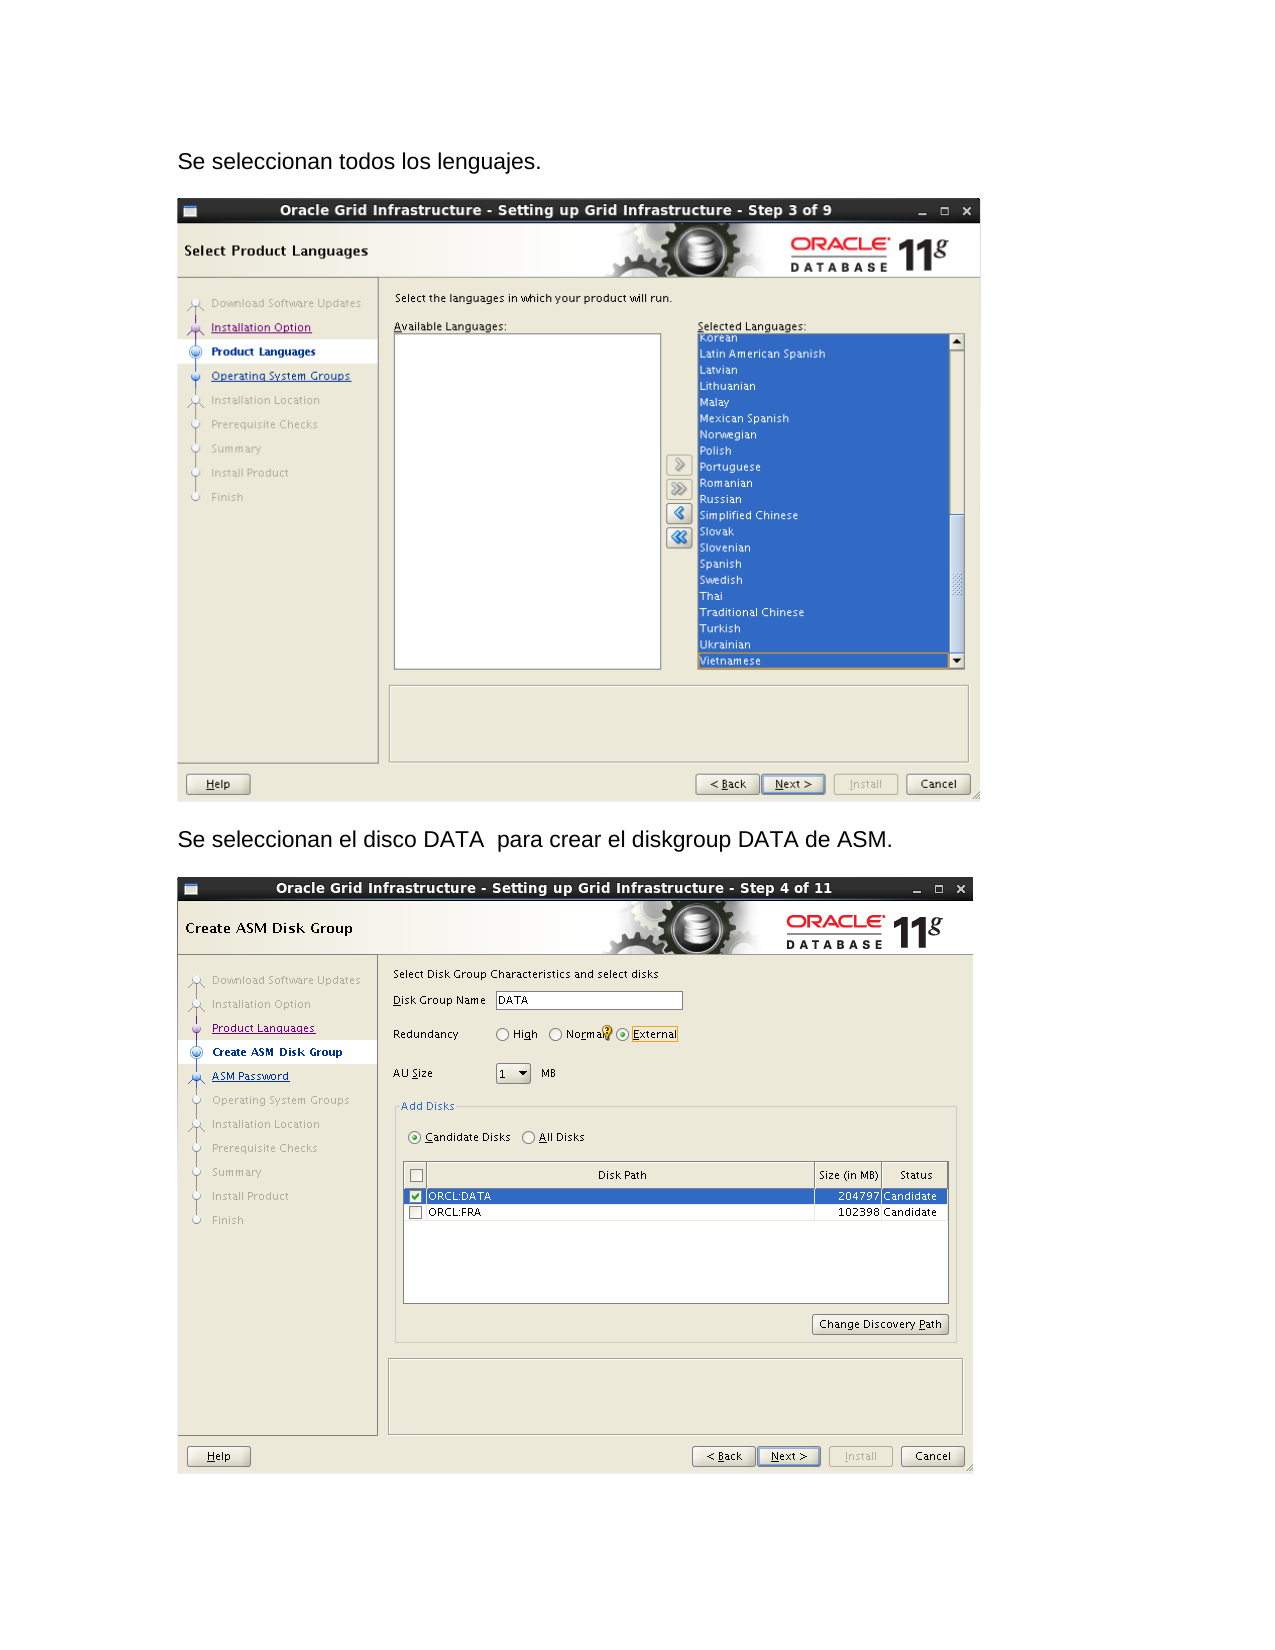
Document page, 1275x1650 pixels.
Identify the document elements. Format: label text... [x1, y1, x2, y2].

text Se seleccionan el disco DATA para crear el diskgroup DATA de ASM. [177, 826, 1098, 852]
text Se seleccionan todos los lenguajes. [177, 148, 1098, 174]
picture [177, 198, 981, 802]
picture [177, 877, 973, 1474]
